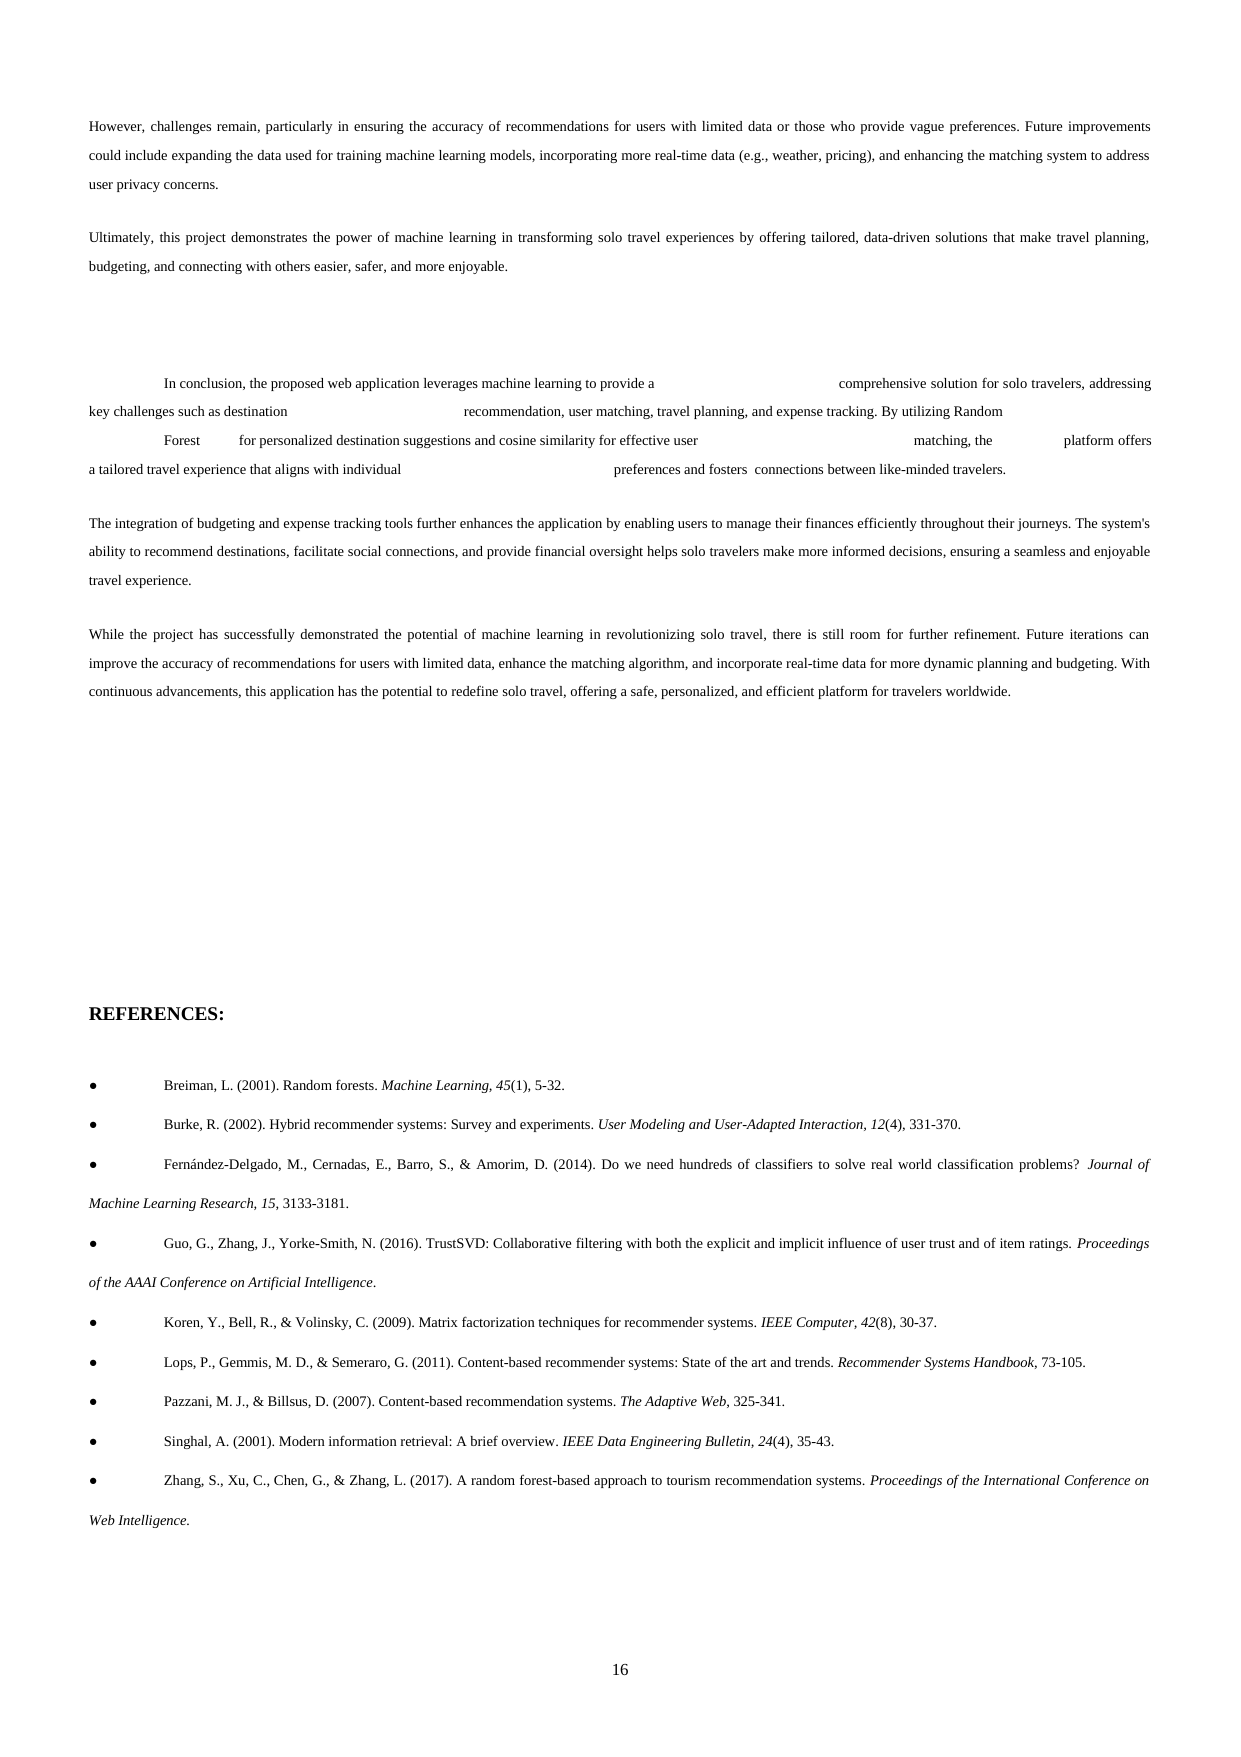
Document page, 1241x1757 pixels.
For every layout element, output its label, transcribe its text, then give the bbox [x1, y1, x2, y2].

list Koren, Y., Bell, R., & Volinsky, C. (2009). Matrix factorization techniques for recommender systems. IEEE Computer, 42(8), 30-37. [88, 1302, 1152, 1331]
text The integration of budgeting and expense tracking tools further enhances the application by enabling users to manage their finances efficiently throughout their journeys. The system's ability to recommend destinations, facilitate social connections, and provide financial oversight helps solo travelers make more informed decisions, ensuring a seamless and enjoyable travel experience. [88, 502, 1152, 589]
text REFERENCES: [88, 987, 1152, 1025]
text While the project has successfully demonstrated the potential of machine learning in revolutionizing solo travel, there is still room for further refinement. Future iterations can improve the accuracy of recommendations for users with limited data, enhance the matching algorithm, and incorporate real-time data for more dynamic planning and budgeting. With continuous advancements, this application has the potential to redefine solo travel, offering a safe, personalized, and efficient platform for travelers worldwide. [88, 614, 1152, 700]
list Breiman, L. (2001). Random forests. Machine Learning, 45(1), 5-32. [88, 1064, 1152, 1093]
list Lops, P., Gemmis, M. D., & Semeraro, G. (2011). Content-based recommender systems: State of the art and trends. Recommender Systems Handbook, 73-105. [88, 1341, 1152, 1370]
text Ultimately, this project demonstrates the power of machine learning in transforming solo travel experiences by offering tailored, data-driven solutions that make travel planning, budgeting, and connecting with others easier, safer, and more enjoyable. [88, 217, 1152, 275]
list Burke, R. (2002). Hybrid recommender systems: Survey and experiments. User Modeling and User-Adapted Interaction, 12(4), 331-370. [88, 1104, 1152, 1133]
text However, challenges remain, particularly in ensuring the accuracy of recommendations for users with limited data or those who provide vague preferences. Future improvements could include expanding the data used for training machine learning models, incorporating more real-time data (e.g., weather, pricing), and enhancing the matching system to address user privacy concerns. [88, 106, 1152, 192]
list Zhang, S., Xu, C., Chen, G., & Zhang, L. (2017). A random forest-based approach to tourism recommendation systems. Proceedings of the International Conference on Web Intelligence. [88, 1460, 1152, 1528]
list Guo, G., Zhang, J., Yorke-Smith, N. (2016). TrustSVD: Collaborative filtering with both the explicit and implicit influence of user trust and of item ratings. Proceedings of the AAAI Conference on Artificial Intelligence. [88, 1223, 1152, 1291]
list Fernández-Delgado, M., Cernadas, E., Barro, S., & Amorim, D. (2014). Do we need hundreds of classifiers to solve real world classification problems? Journal of Machine Learning Research, 15, 3133-3181. [88, 1143, 1152, 1212]
list Singhal, A. (2001). Modern information retrieval: A brief overview. IEEE Data Engineering Bulletin, 24(4), 35-43. [88, 1421, 1152, 1449]
list Pazzani, M. J., & Billsus, D. (2007). Content-based recommendation systems. The Adaptive Web, 325-341. [88, 1381, 1152, 1410]
text In conclusion, the proposed web application leverages machine learning to provide a comprehensive solution for solo travelers, addressing key challenges such as destination recommendation, user matching, travel planning, and expense tracking. By utilizing Random Forest for personalized destination suggestions and cosine similarity for effective user matching, the platform offers a tailored travel experience that aligns with individual preferences and fosters connections between like-minded travelers. [88, 362, 1152, 477]
